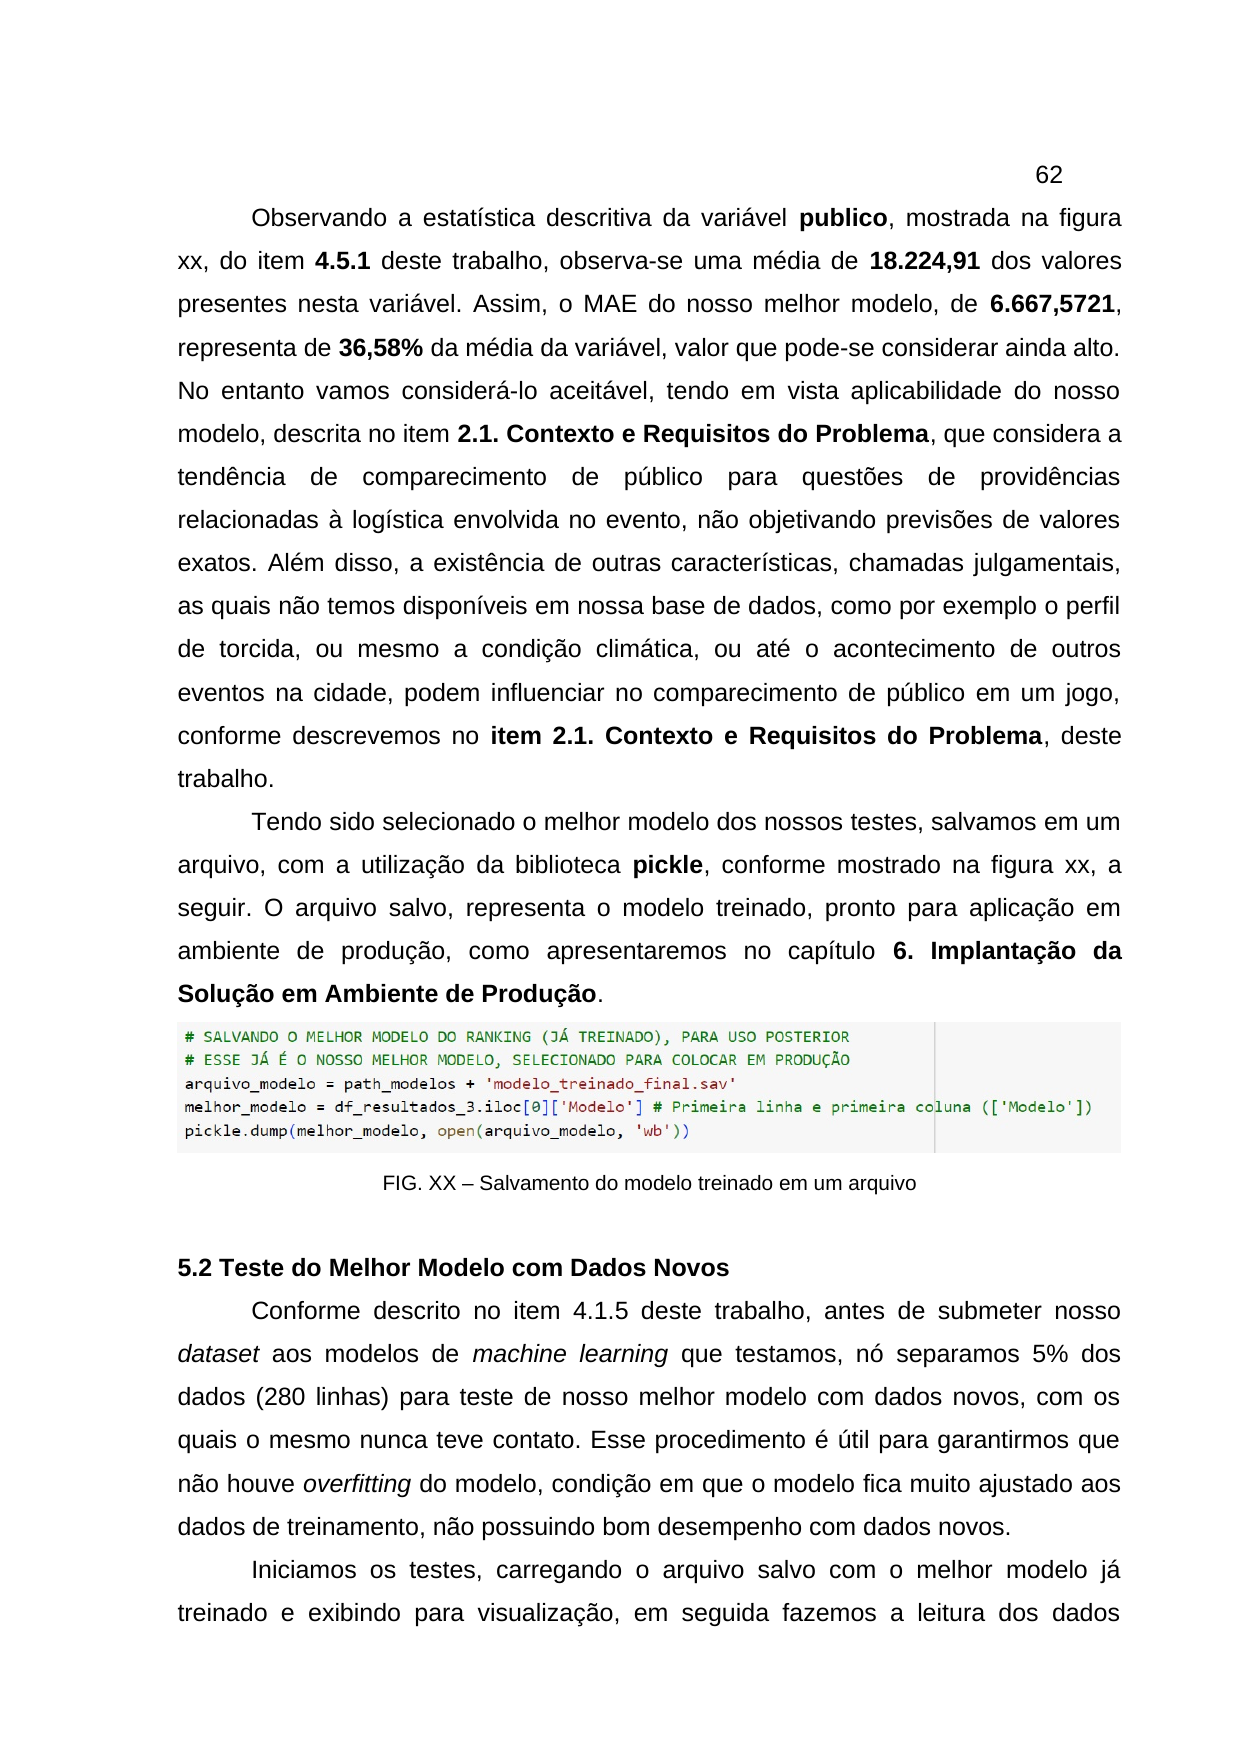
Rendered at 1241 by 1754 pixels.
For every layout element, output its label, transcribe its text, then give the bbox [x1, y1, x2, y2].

text Tendo sido selecionado o melhor modelo dos nossos testes, salvamos em um arquivo, com a utilização da biblioteca pickle, conforme mostrado na figura xx, a seguir. O arquivo salvo, representa o modelo treinado, pronto para aplicação em ambiente de produção, como apresentaremos no capítulo 6. Implantação da Solução em Ambiente de Produção. [177, 807, 1122, 1008]
text 5.2 Teste do Melhor Modelo com Dados Novos [177, 1253, 1122, 1282]
text FIG. XX – Salvamento do modelo treinado em um arquivo [177, 1167, 1122, 1195]
picture [177, 1022, 1121, 1153]
text Conforme descrito no item 4.1.5 deste trabalho, antes de submeter nosso dataset aos modelos de machine learning que testamos, nó separamos 5% dos dados (280 linhas) para teste de nosso melhor modelo com dados novos, com os quais o mesmo nunca teve contato. Esse procedimento é útil para garantirmos que não houve overfitting do modelo, condição em que o modelo fica muito ajustado aos dados de treinamento, não possuindo bom desempenho com dados novos. [177, 1296, 1122, 1540]
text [177, 1555, 1122, 1627]
text Observando a estatística descritiva da variável publico, mostrada na figura xx, do item 4.5.1 deste trabalho, observa-se uma média de 18.224,91 dos valores presentes nesta variável. Assim, o MAE do nosso melhor modelo, de 6.667,5721, representa de 36,58% da média da variável, valor que pode-se considerar ainda alto. No entanto vamos considerá-lo aceitável, tendo em vista aplicabilidade do nosso modelo, descrita no item 2.1. Contexto e Requisitos do Problema, que considera a tendência de comparecimento de público para questões de providências relacionadas à logística envolvida no evento, não objetivando previsões de valores exatos. Além disso, a existência de outras características, chamadas julgamentais, as quais não temos disponíveis em nossa base de dados, como por exemplo o perfil de torcida, ou mesmo a condição climática, ou até o acontecimento de outros eventos na cidade, podem influenciar no comparecimento de público em um jogo, conforme descrevemos no item 2.1. Contexto e Requisitos do Problema, deste trabalho. [177, 203, 1122, 792]
